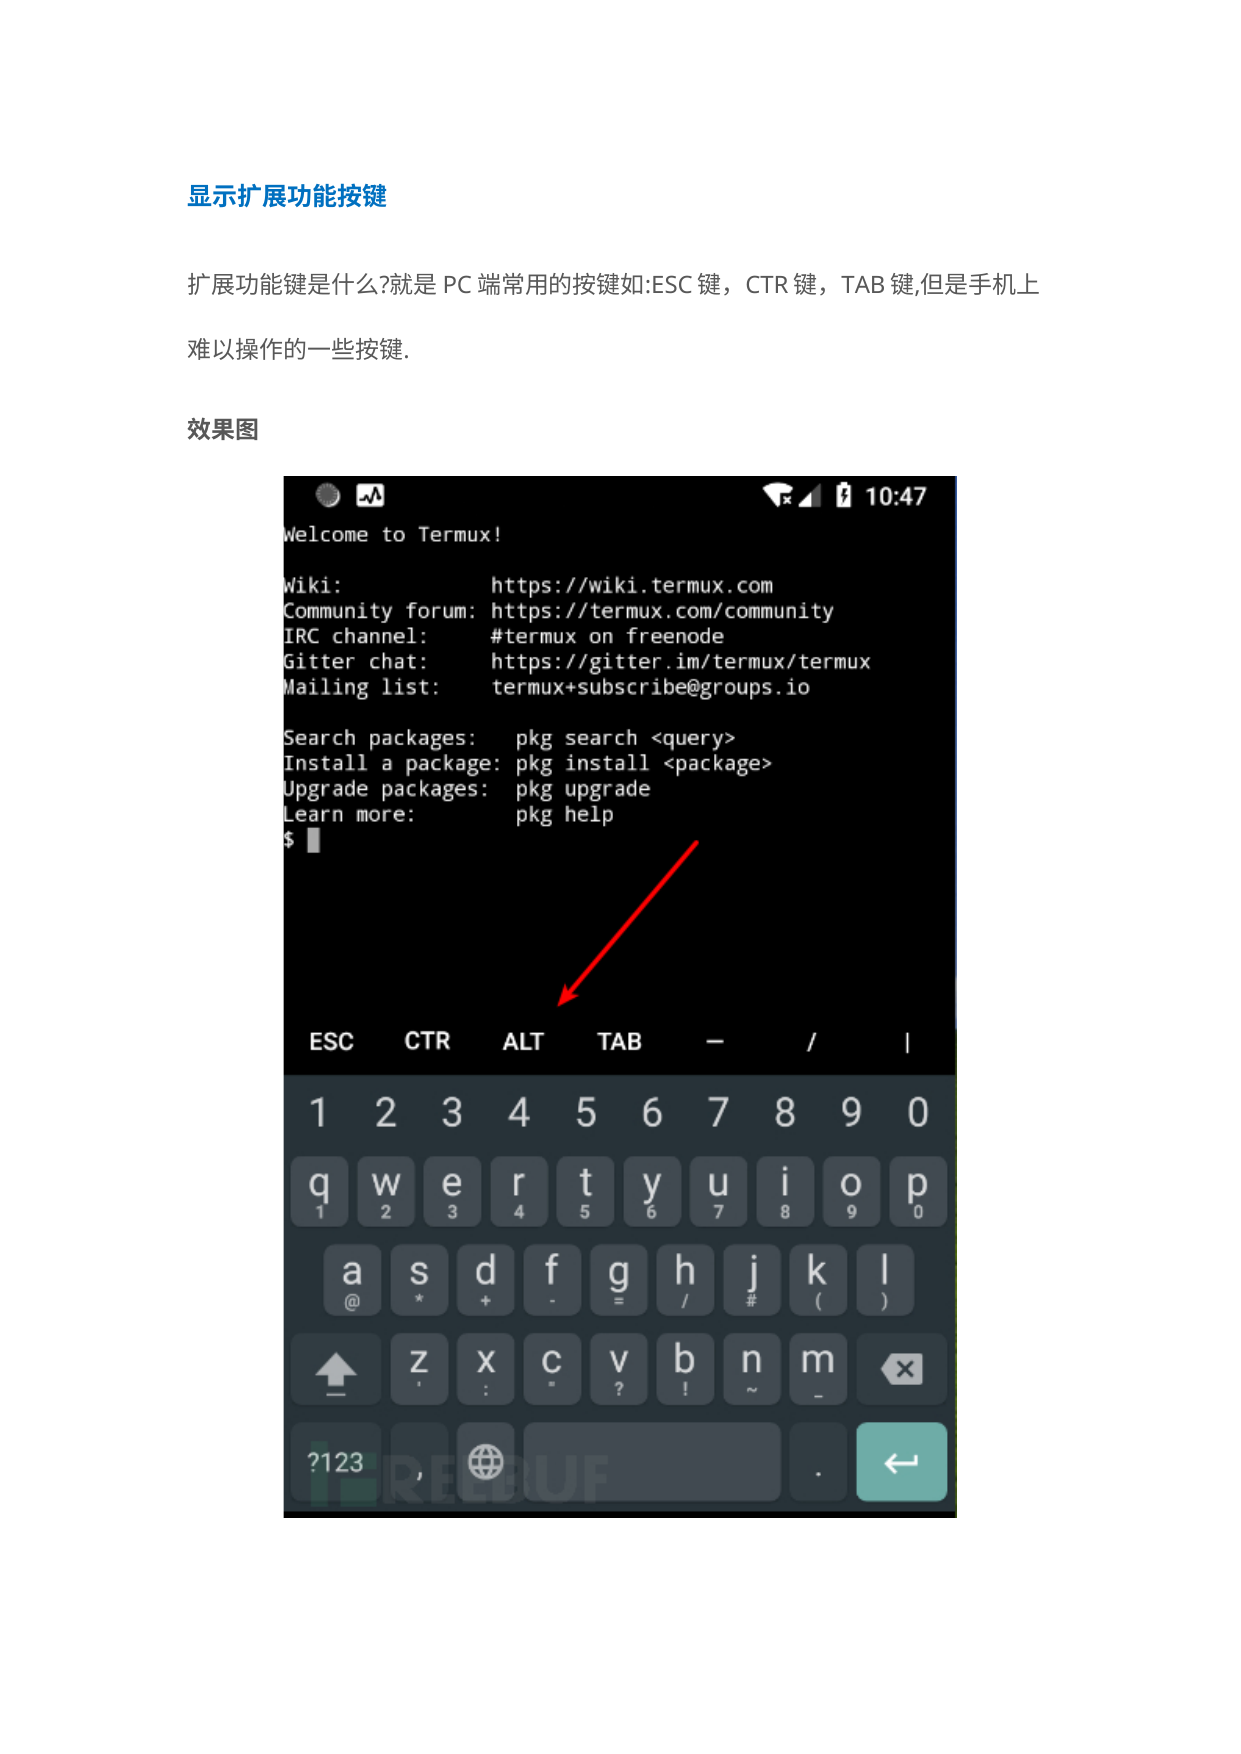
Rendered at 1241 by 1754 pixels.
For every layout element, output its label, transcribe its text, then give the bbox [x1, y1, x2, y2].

picture [283, 476, 957, 1518]
text 扩展功能键是什么?就是PC端常用的按键如:ESC键，CTR键，TAB键,但是手机上难以操作的一些按键. [187, 250, 1053, 380]
text 效果图 [187, 396, 1053, 461]
text 显示扩展功能按键 [187, 162, 1053, 227]
